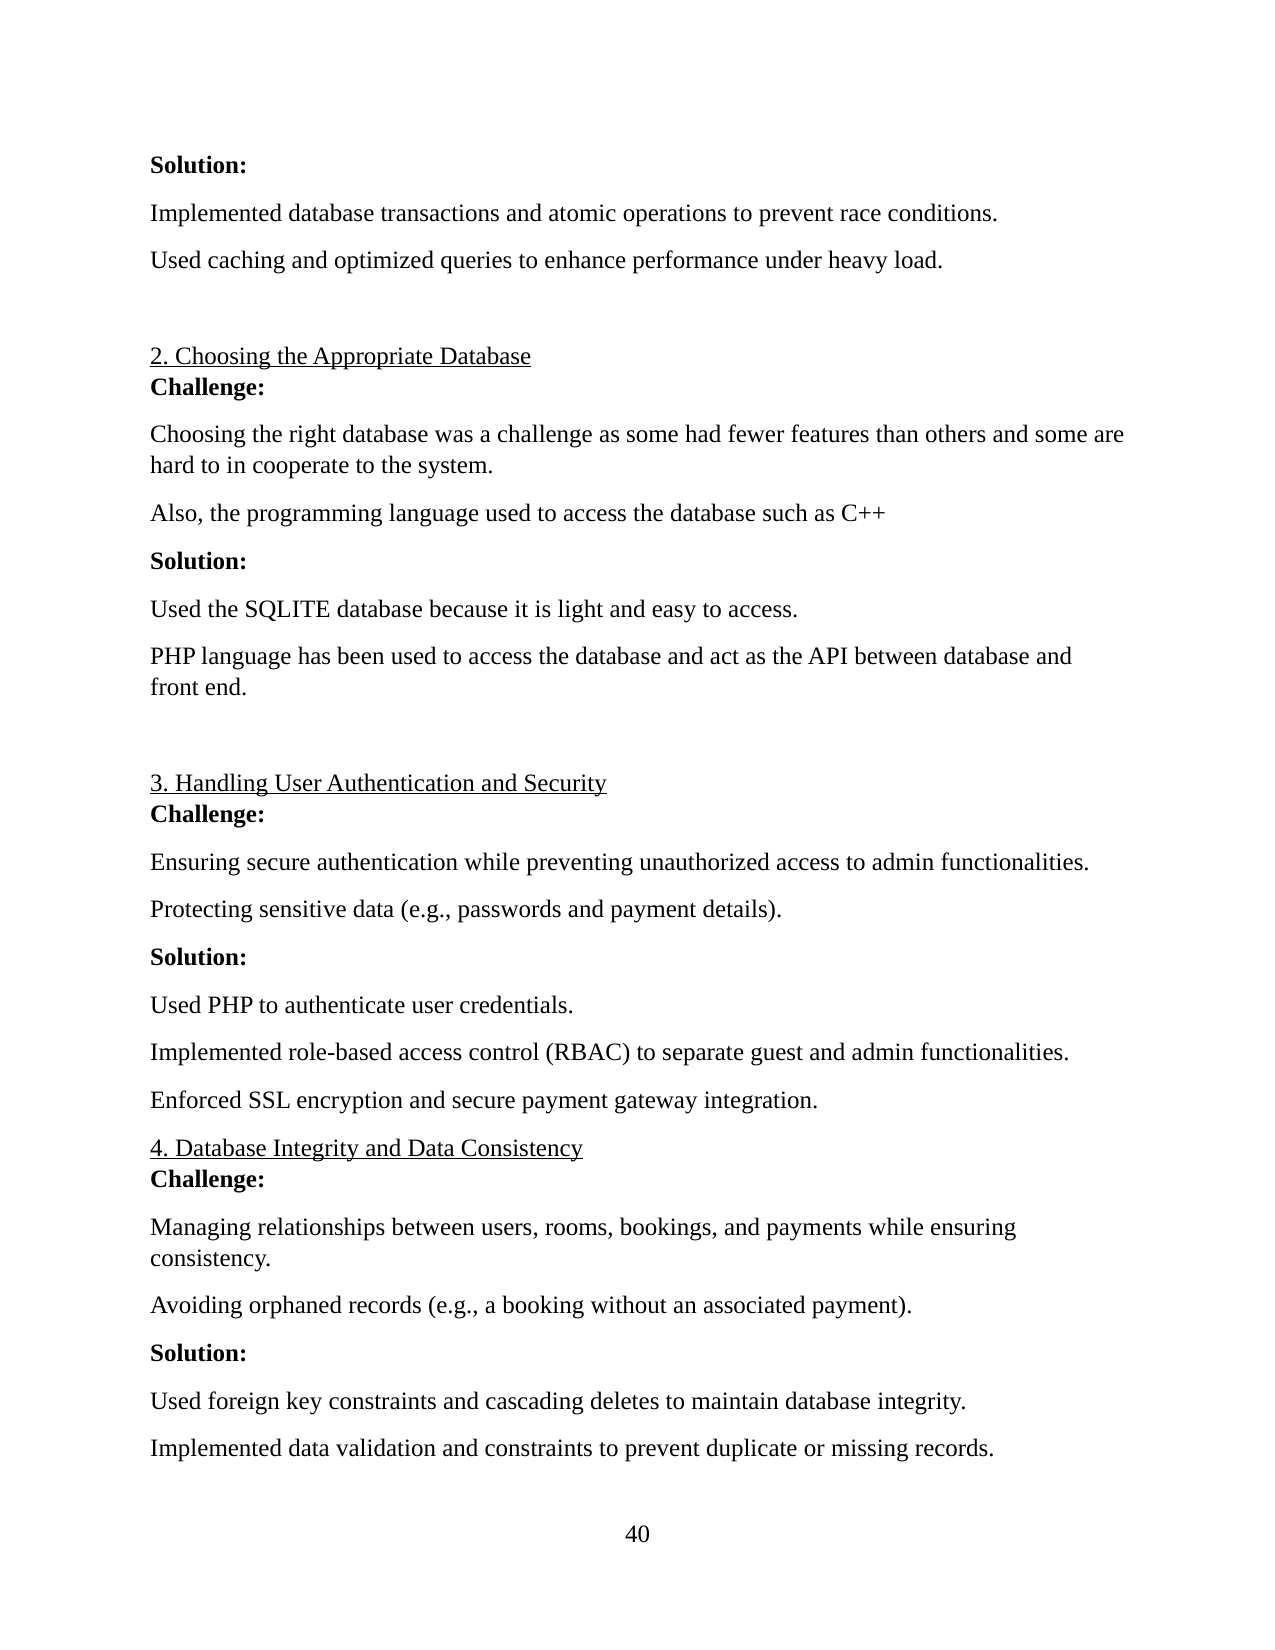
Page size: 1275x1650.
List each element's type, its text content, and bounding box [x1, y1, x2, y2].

text Implemented database transactions and atomic operations to prevent race conditions. [150, 198, 1125, 226]
text Protecting sensitive data (e.g., passwords and payment details). [150, 894, 1125, 923]
text Managing relationships between users, rooms, bookings, and payments while ensuring consistency. [150, 1212, 1125, 1271]
text Challenge: [150, 1164, 1125, 1193]
text Solution: [150, 150, 1125, 179]
subtitle 2. Choosing the Appropriate Database [150, 341, 1125, 369]
text Used PHP to authenticate user credentials. [150, 990, 1125, 1018]
text Solution: [150, 1338, 1125, 1367]
text PHP language has been used to access the database and act as the API between database and front end. [150, 641, 1125, 701]
text Implemented role-based access control (RBAC) to separate guest and admin functionalities. [150, 1037, 1125, 1066]
text Also, the programming language used to access the database such as C++ [150, 498, 1125, 527]
text Implemented data validation and constraints to prevent duplicate or missing records. [150, 1433, 1125, 1462]
text Used caching and optimized queries to enhance performance under heavy load. [150, 245, 1125, 274]
subtitle 4. Database Integrity and Data Consistency [150, 1133, 1125, 1162]
text Challenge: [150, 799, 1125, 828]
text Used foreign key constraints and cascading deletes to maintain database integrity. [150, 1386, 1125, 1414]
subtitle 3. Handling User Authentication and Security [150, 768, 1125, 797]
text Solution: [150, 942, 1125, 971]
text Ensuring secure authentication while preventing unauthorized access to admin functionalities. [150, 847, 1125, 875]
text Enforced SSL encryption and secure payment gateway integration. [150, 1085, 1125, 1114]
text Avoiding orphaned records (e.g., a booking without an associated payment). [150, 1290, 1125, 1319]
text Challenge: [150, 372, 1125, 401]
text Solution: [150, 546, 1125, 575]
text Choosing the right database was a challenge as some had fewer features than others and some are hard to in cooperate to the system. [150, 419, 1125, 479]
text Used the SQLITE database because it is light and easy to access. [150, 594, 1125, 622]
